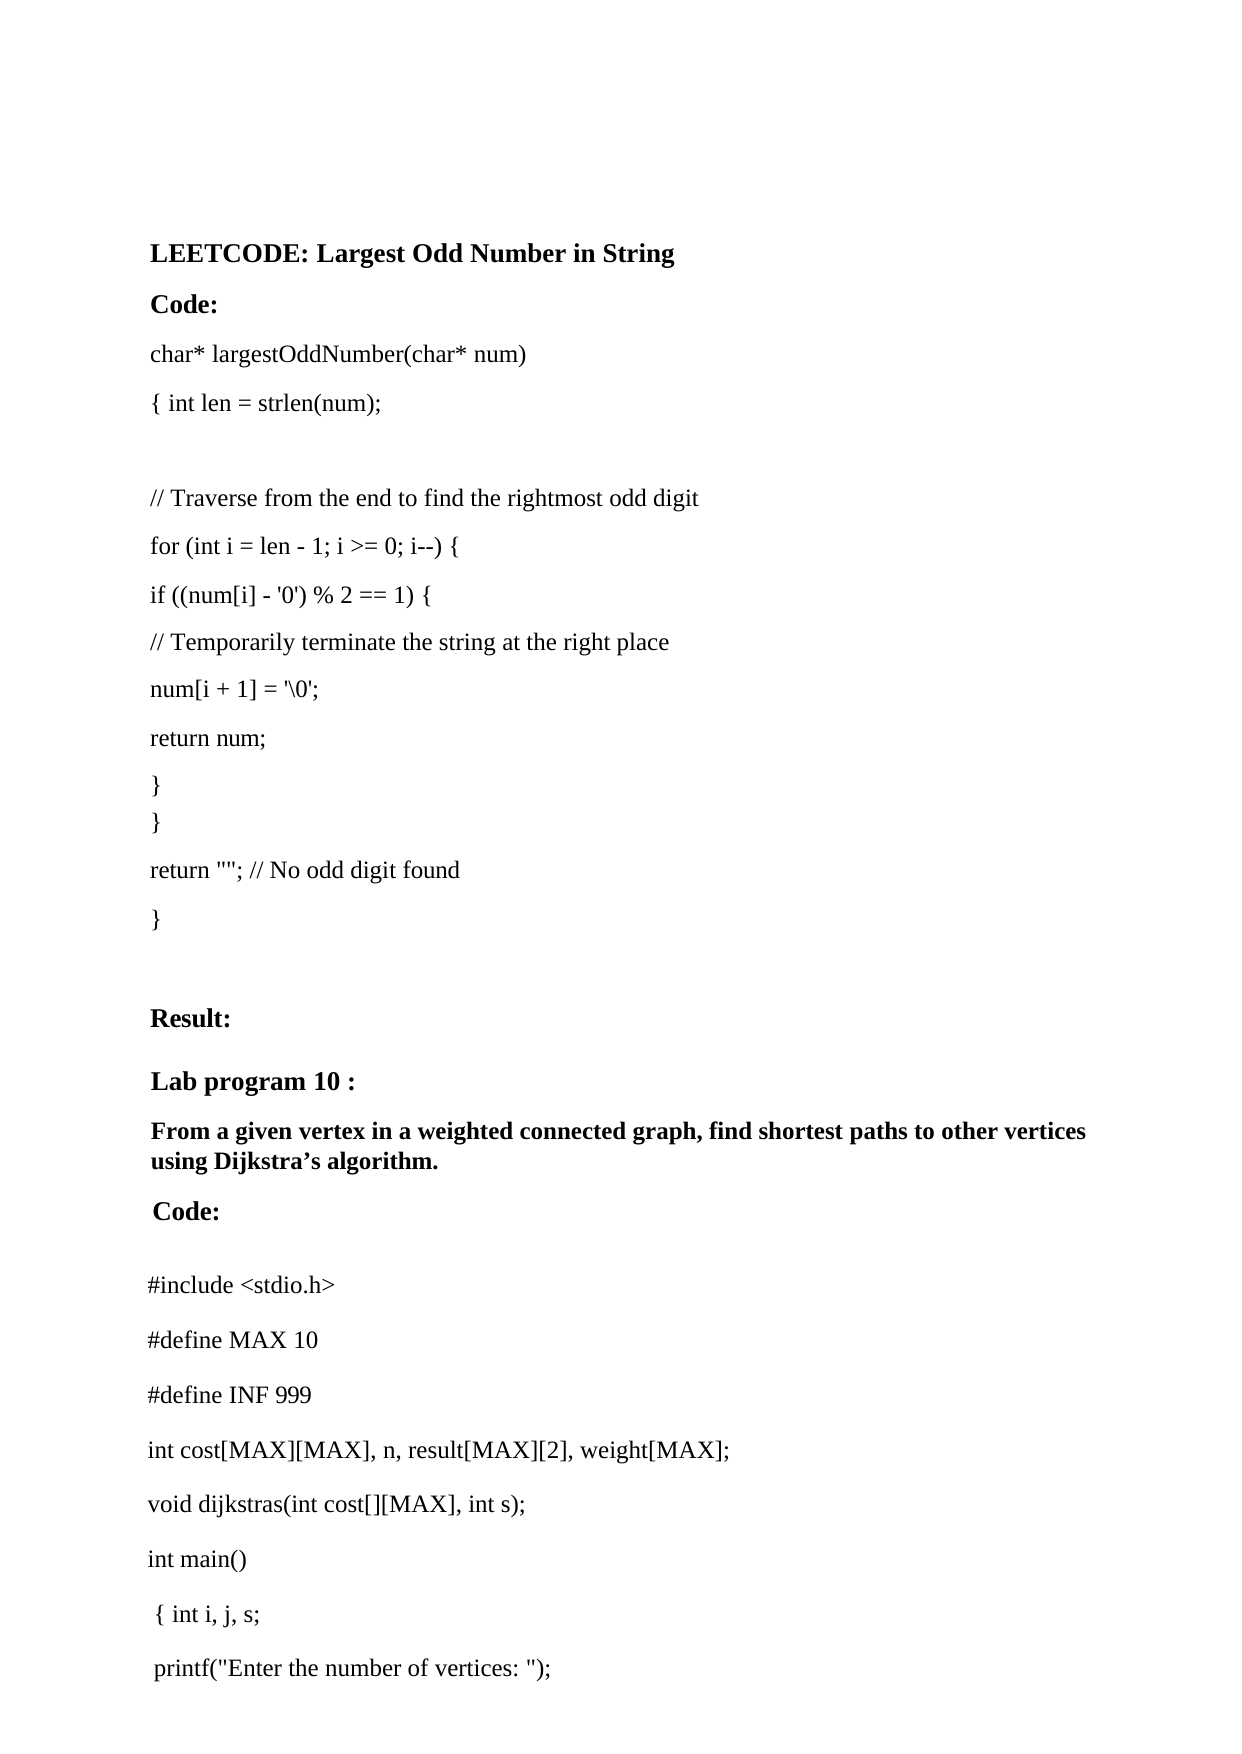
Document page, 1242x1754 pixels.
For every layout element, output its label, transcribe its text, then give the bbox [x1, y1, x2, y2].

text int cost[MAX][MAX], n, result[MAX][2], weight[MAX]; void dijkstras(int cost[][MAX], int s); [147, 1435, 733, 1518]
text Code: [152, 1195, 1124, 1227]
text LEETCODE: Largest Odd Number in String Code: [150, 237, 683, 319]
text Result: [150, 1002, 1124, 1033]
text Lab program 10 : [151, 1065, 1124, 1096]
text // Traverse from the end to find the rightmost odd digit for (int i = len - 1; i >= 0; i--) { [150, 483, 701, 560]
text // Temporarily terminate the string at the right place num[i + 1] = '\0'; [150, 627, 683, 703]
text int main() { int i, j, s; [147, 1544, 286, 1628]
text char* largestOddNumber(char* num) { int len = strlen(num); [150, 339, 553, 417]
text From a given vertex in a weighted connected graph, find shortest paths to other vertices using Dijkstra’s algorithm. [151, 1116, 1124, 1175]
text #include <stdio.h> #define MAX 10 [147, 1271, 336, 1354]
text return num; [150, 723, 1124, 752]
text } [150, 770, 1124, 799]
text if ((num[i] - '0') % 2 == 1) { [150, 580, 1124, 609]
text } [150, 904, 1124, 932]
text return ""; // No odd digit found [150, 855, 1124, 884]
text } [150, 807, 1124, 836]
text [154, 1653, 553, 1682]
text #define INF 999 [147, 1380, 1124, 1409]
